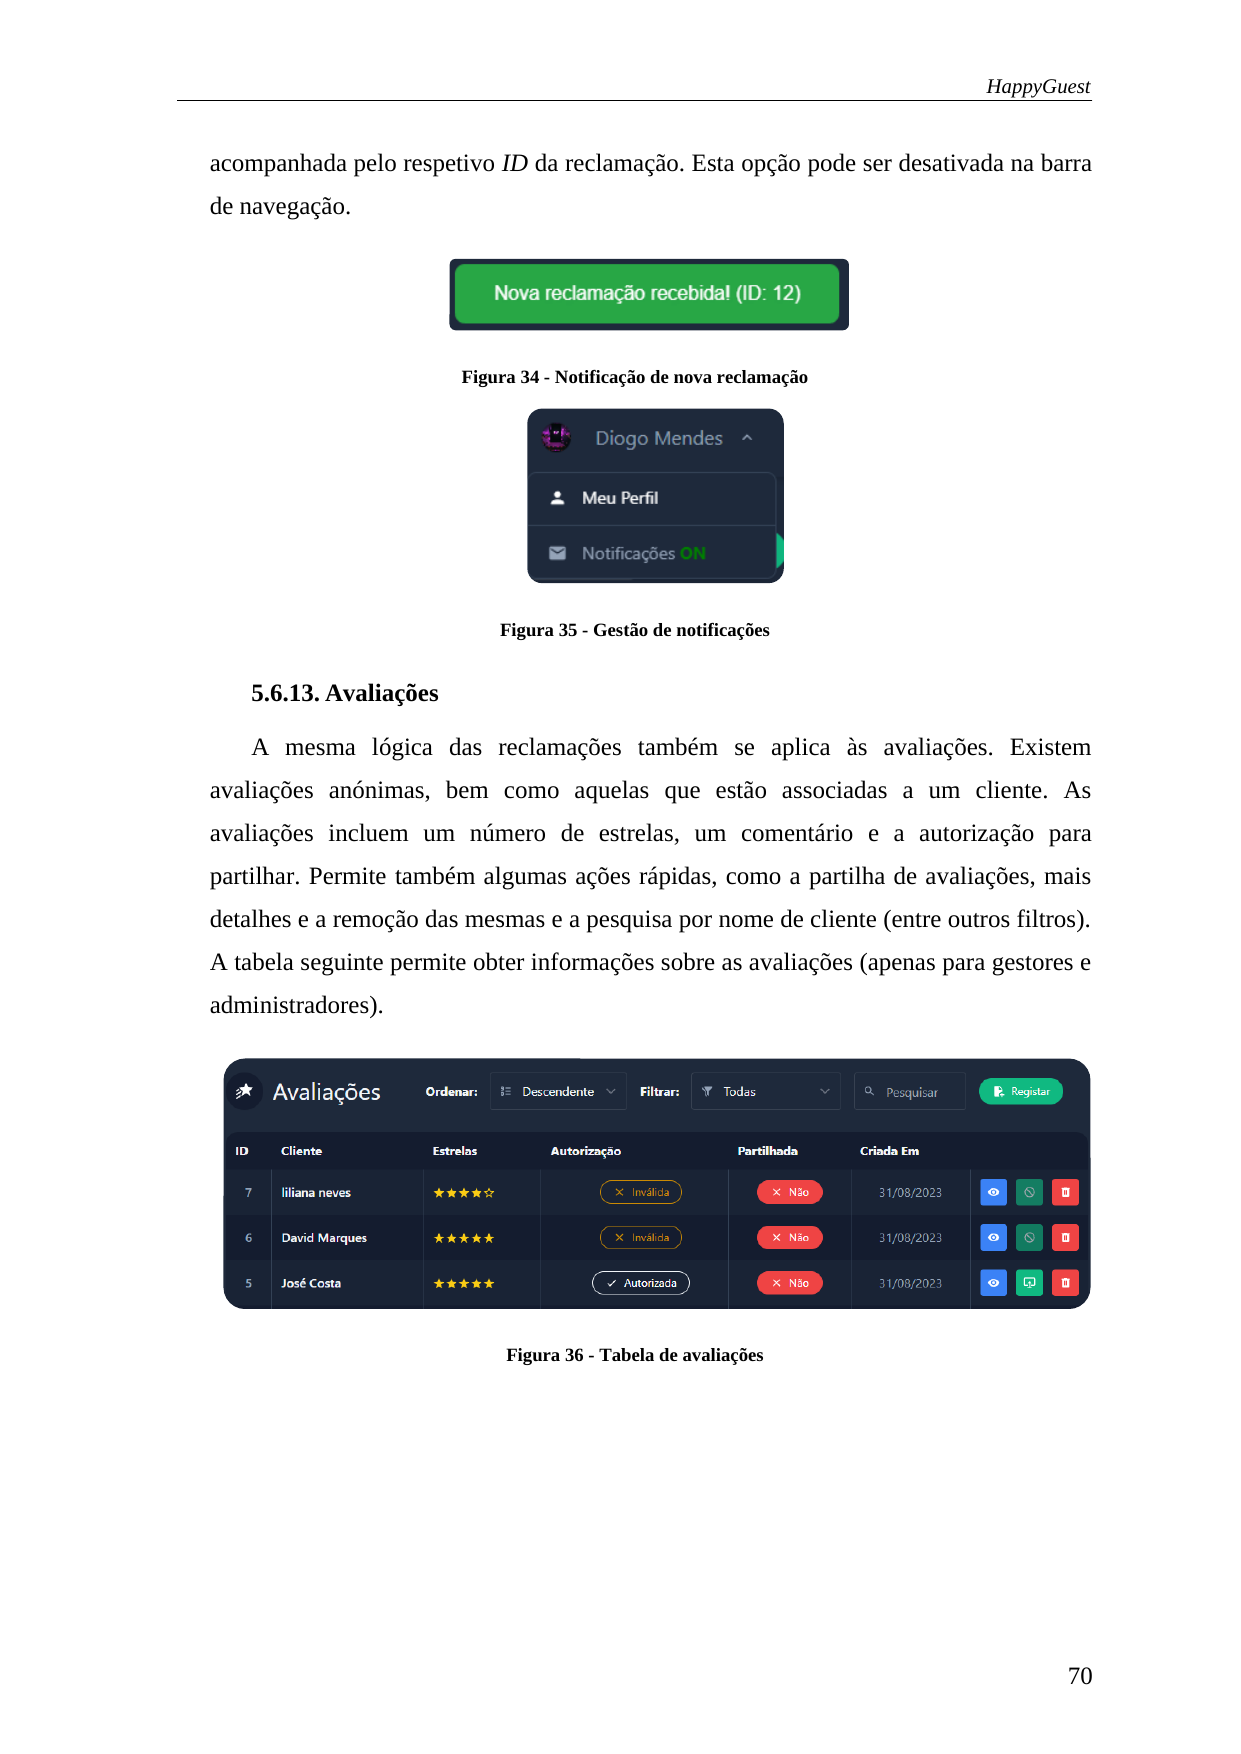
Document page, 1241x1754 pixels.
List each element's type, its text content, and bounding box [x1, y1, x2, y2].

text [209, 148, 1092, 219]
picture [223, 1058, 1091, 1309]
text Figura 36 - Tabela de avaliações [177, 1344, 1092, 1366]
text Figura 35 - Gestão de notificações [177, 619, 1092, 640]
text A mesma lógica das reclamações também se aplica às avaliações. Existem avaliações anónimas, bem como aquelas que estão associadas a um cliente. As avaliações incluem um número de estrelas, um comentário e a autorização para partilhar. Permite também algumas ações rápidas, como a partilha de avaliações, mais detalhes e a remoção das mesmas e a pesquisa por nome de cliente (entre outros filtros). A tabela seguinte permite obter informações sobre as avaliações (apenas para gestores e administradores). [209, 732, 1092, 1019]
picture [527, 408, 784, 584]
subtitle Avaliações [251, 678, 1092, 707]
picture [449, 258, 849, 331]
text Figura 34 - Notificação de nova reclamação [177, 366, 1092, 388]
